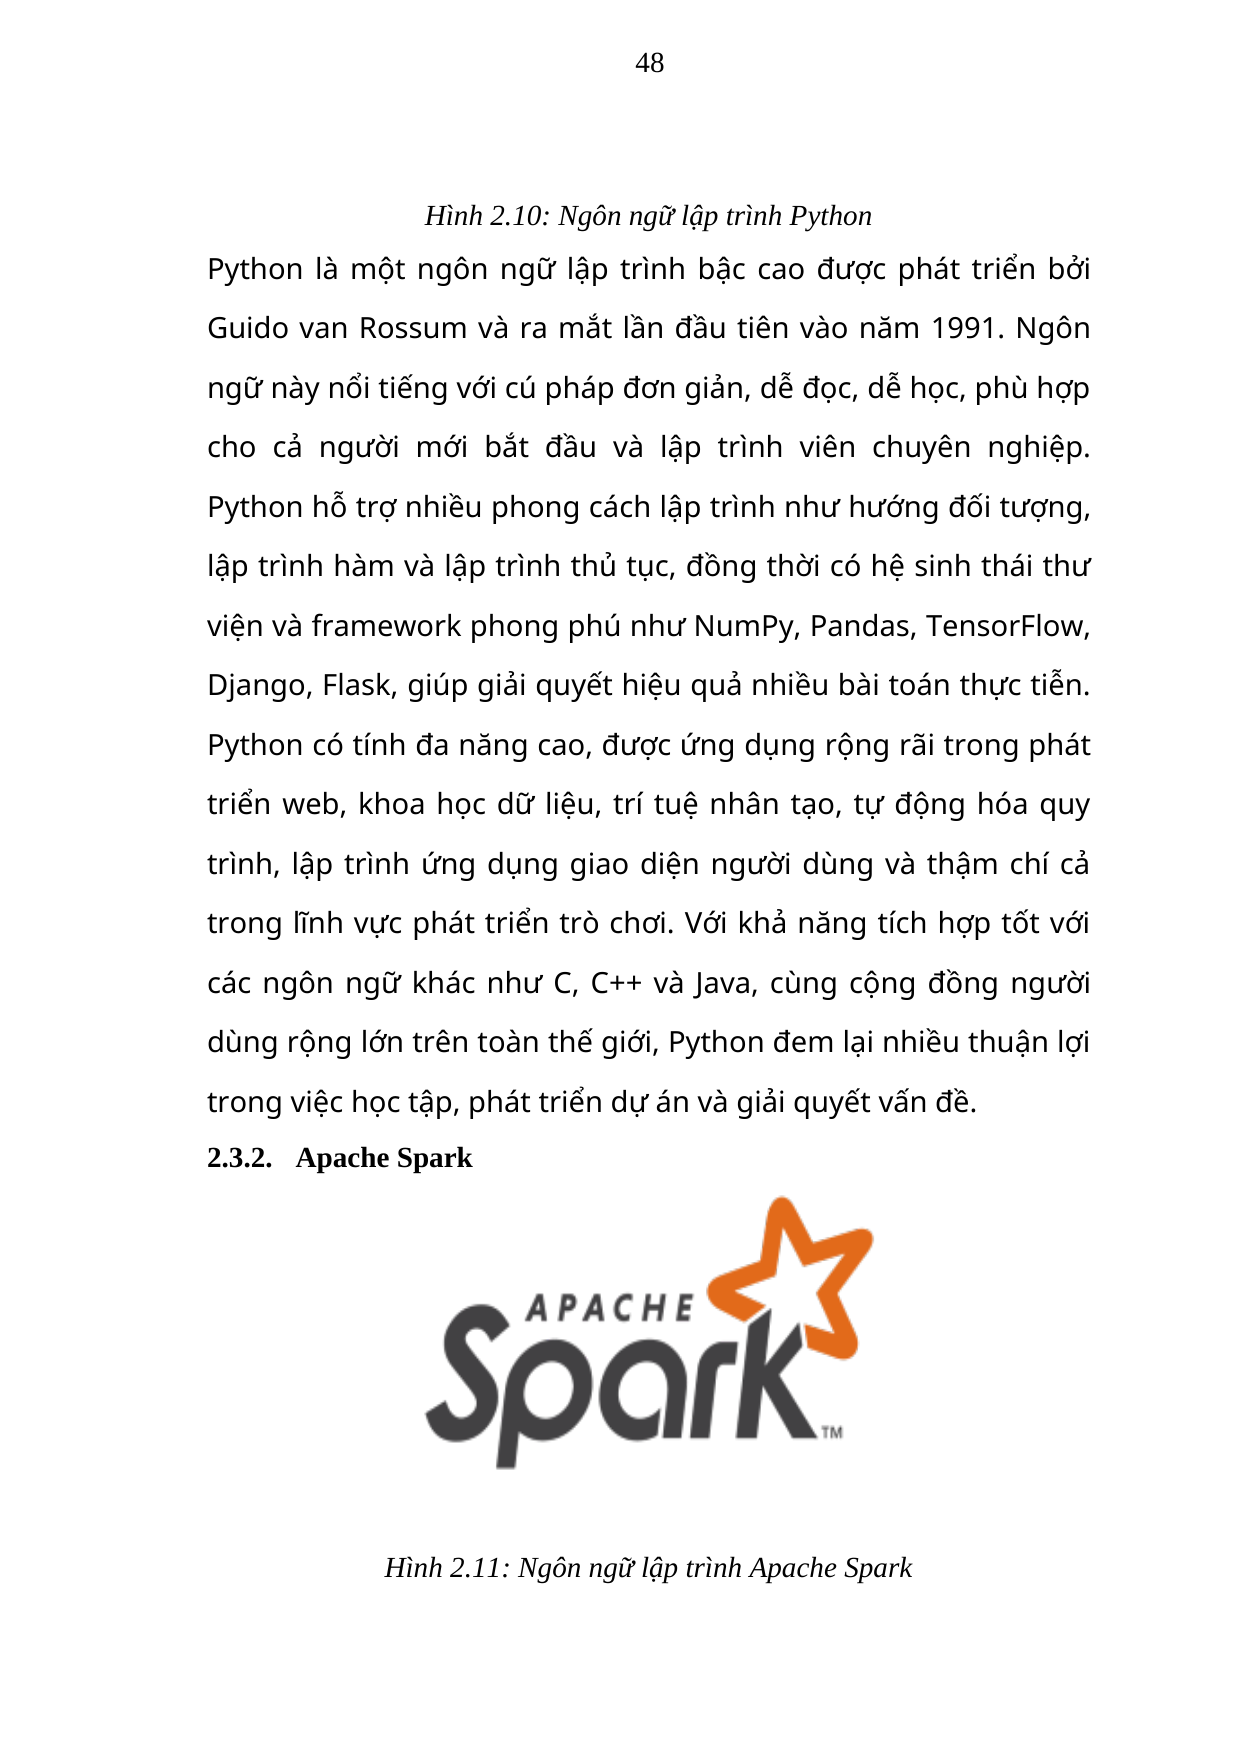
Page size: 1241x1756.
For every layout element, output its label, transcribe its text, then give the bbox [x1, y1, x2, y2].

text Hình 2.10: Ngôn ngữ lập trình Python [207, 198, 1092, 232]
subtitle Apache Spark [207, 1141, 1092, 1174]
picture [229, 1190, 1070, 1474]
text Hình 2.11: Ngôn ngữ lập trình Apache Spark [207, 1550, 1092, 1583]
text Python là một ngôn ngữ lập trình bậc cao được phát triển bởi Guido van Rossum và ra mắt lần đầu tiên vào năm 1991. Ngôn ngữ này nổi tiếng với cú pháp đơn giản, dễ đọc, dễ học, phù hợp cho cả người mới bắt đầu và lập trình viên chuyên nghiệp. Python hỗ trợ nhiều phong cách lập trình như hướng đối tượng, lập trình hàm và lập trình thủ tục, đồng thời có hệ sinh thái thư viện và framework phong phú như NumPy, Pandas, TensorFlow, Django, Flask, giúp giải quyết hiệu quả nhiều bài toán thực tiễn. Python có tính đa năng cao, được ứng dụng rộng rãi trong phát triển web, khoa học dữ liệu, trí tuệ nhân tạo, tự động hóa quy trình, lập trình ứng dụng giao diện người dùng và thậm chí cả trong lĩnh vực phát triển trò chơi. Với khả năng tích hợp tốt với các ngôn ngữ khác như C, C++ và Java, cùng cộng đồng người dùng rộng lớn trên toàn thế giới, Python đem lại nhiều thuận lợi trong việc học tập, phát triển dự án và giải quyết vấn đề. [207, 248, 1092, 1121]
